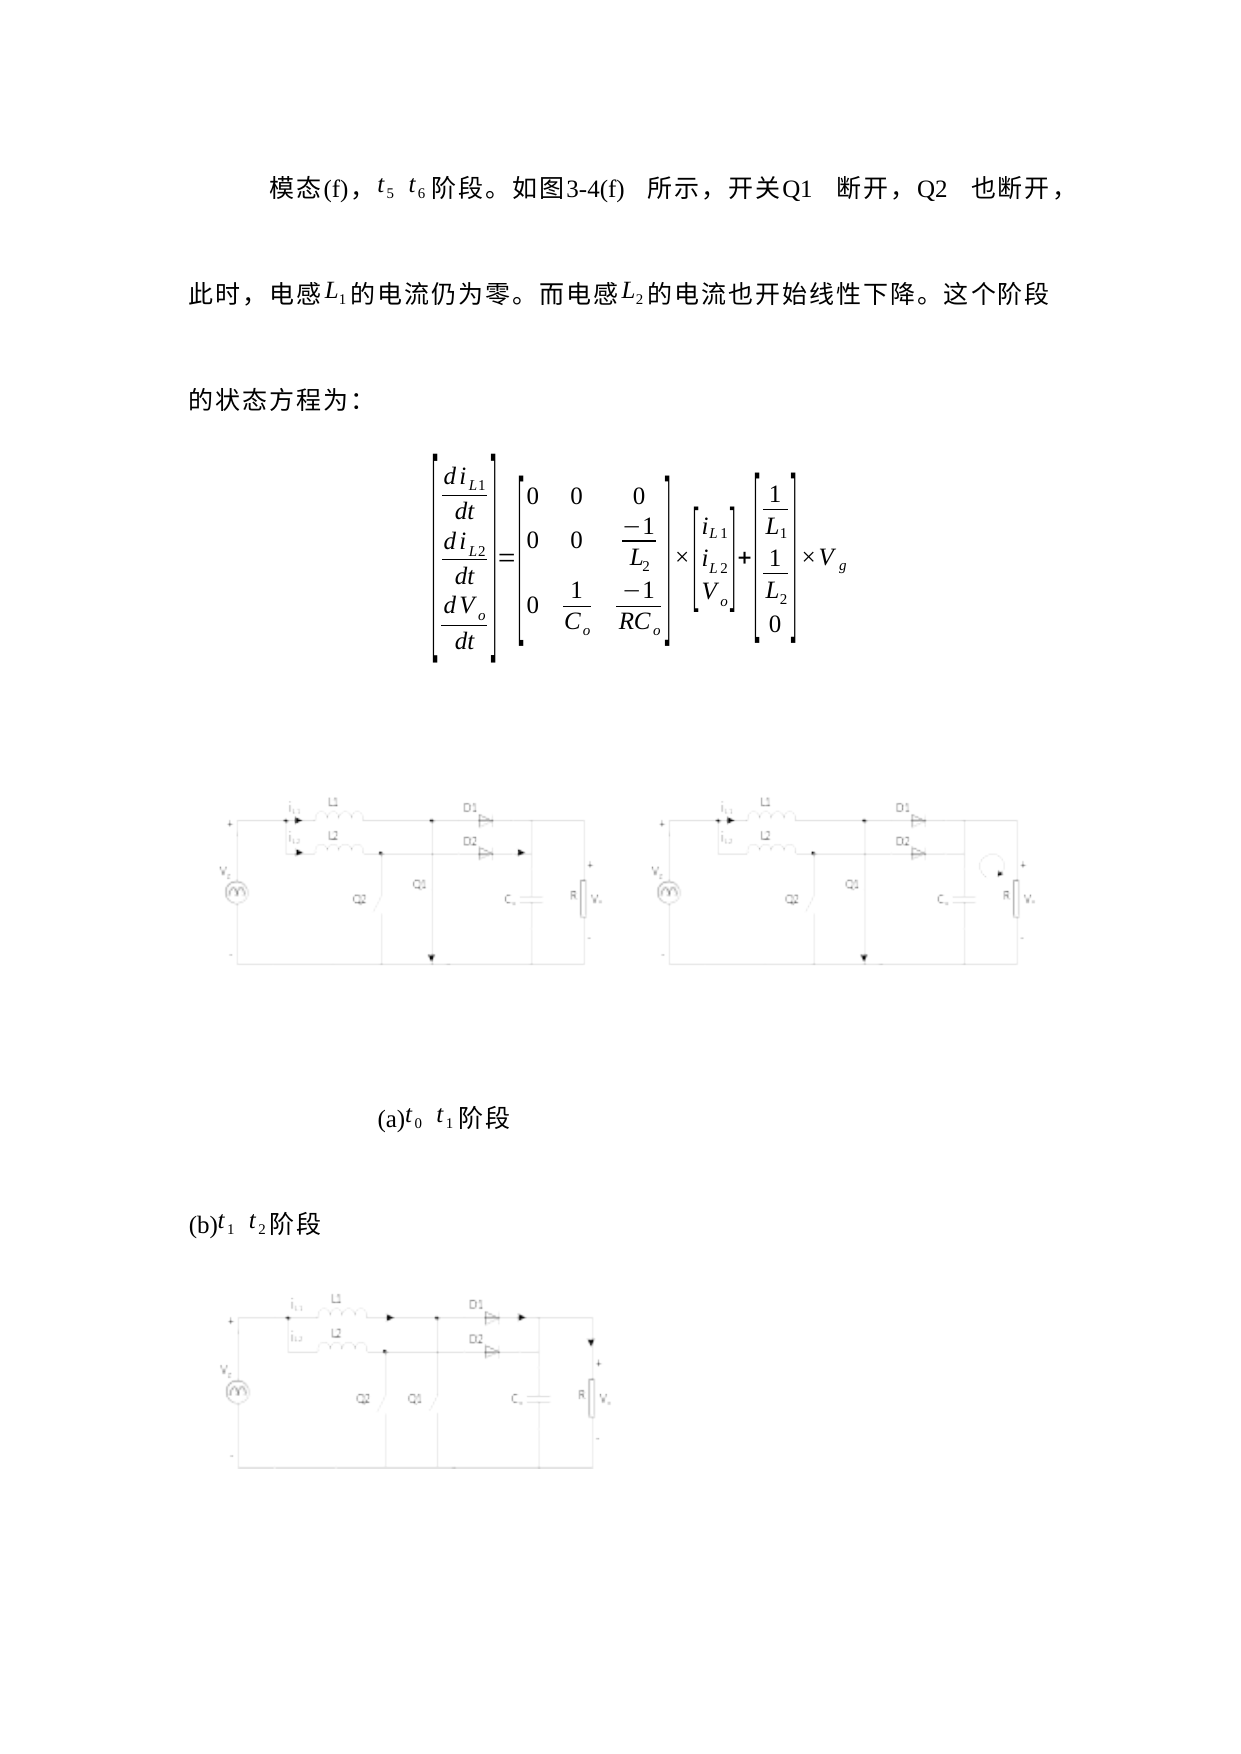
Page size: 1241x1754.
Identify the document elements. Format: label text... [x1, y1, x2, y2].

text (a)阶段 (b)阶段 [188, 1081, 1052, 1258]
text 模态(f)，阶段。如图3-4(f)所示，开关Q1断开，Q2也断开，此时，电感的电流仍为零。而电感的电流也开始线性下降。这个阶段的状态方程为： [188, 151, 1052, 434]
